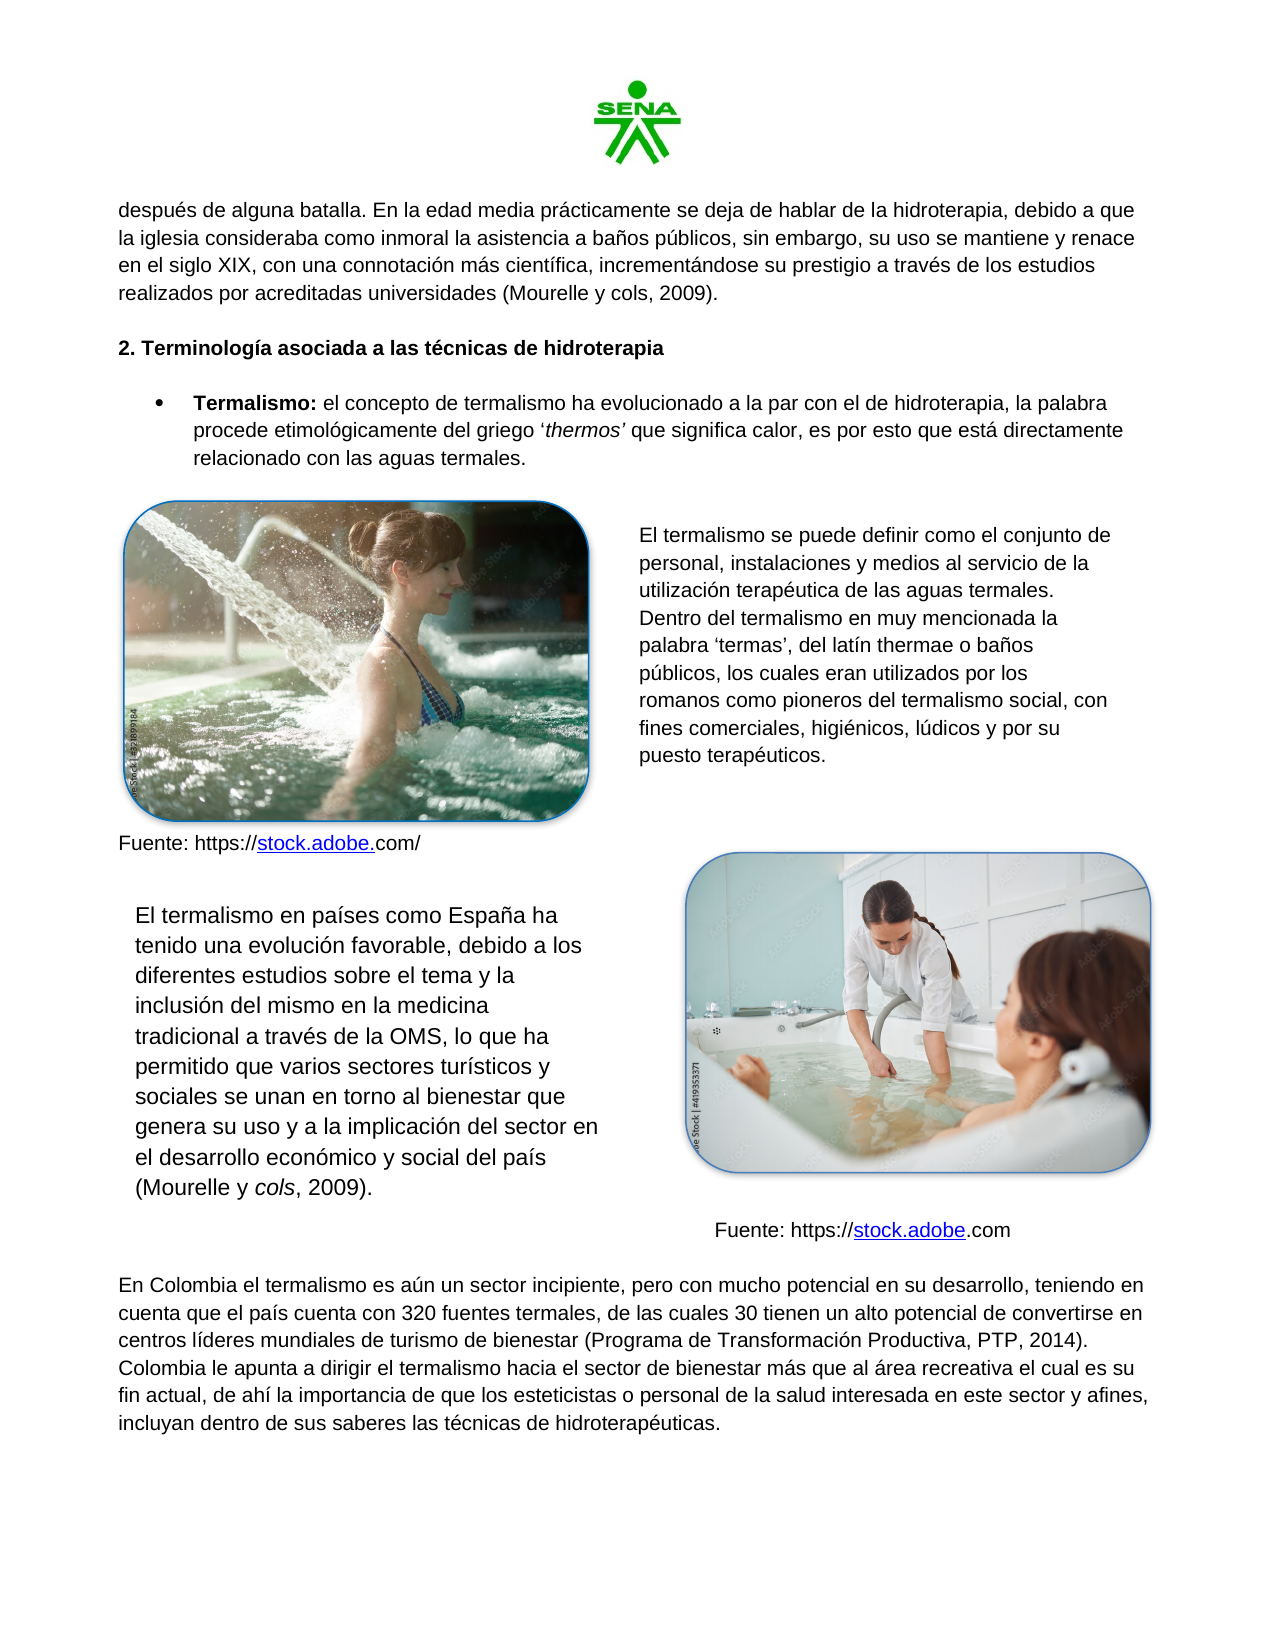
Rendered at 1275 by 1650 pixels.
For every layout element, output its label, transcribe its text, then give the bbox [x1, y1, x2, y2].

text Fuente: https://stock.adobe.com [118, 1218, 1157, 1242]
text En Colombia el termalismo es aún un sector incipiente, pero con mucho potencial en su desarrollo, teniendo en cuenta que el país cuenta con 320 fuentes termales, de las cuales 30 tienen un alto potencial de convertirse en centros líderes mundiales de turismo de bienestar (Programa de Transformación Productiva, PTP, 2014). Colombia le apunta a dirigir el termalismo hacia el sector de bienestar más que al área recreativa el cual es su fin actual, de ahí la importancia de que los esteticistas o personal de la salud interesada en este sector y afines, incluyan dentro de sus saberes las técnicas de hidroterapéuticas. [118, 1273, 1157, 1434]
text Fuente: https://stock.adobe.com/ [118, 831, 1157, 854]
picture [588, 75, 687, 172]
text 2. Terminología asociada a las técnicas de hidroterapia [118, 335, 1157, 359]
picture [687, 854, 1149, 1171]
list Termalismo: el concepto de termalismo ha evolucionado a la par con el de hidroterapia, la palabra procede etimológicamente del griego ‘thermos’ que significa calor, es por esto que está directamente relacionado con las aguas termales. [156, 390, 1157, 469]
picture [125, 502, 587, 820]
text después de alguna batalla. En la edad media prácticamente se deja de hablar de la hidroterapia, debido a que la iglesia consideraba como inmoral la asistencia a baños públicos, sin embargo, su uso se mantiene y renace en el siglo XIX, con una connotación más científica, incrementándose su prestigio a través de los estudios realizados por acreditadas universidades (Mourelle y cols, 2009). [118, 198, 1157, 304]
